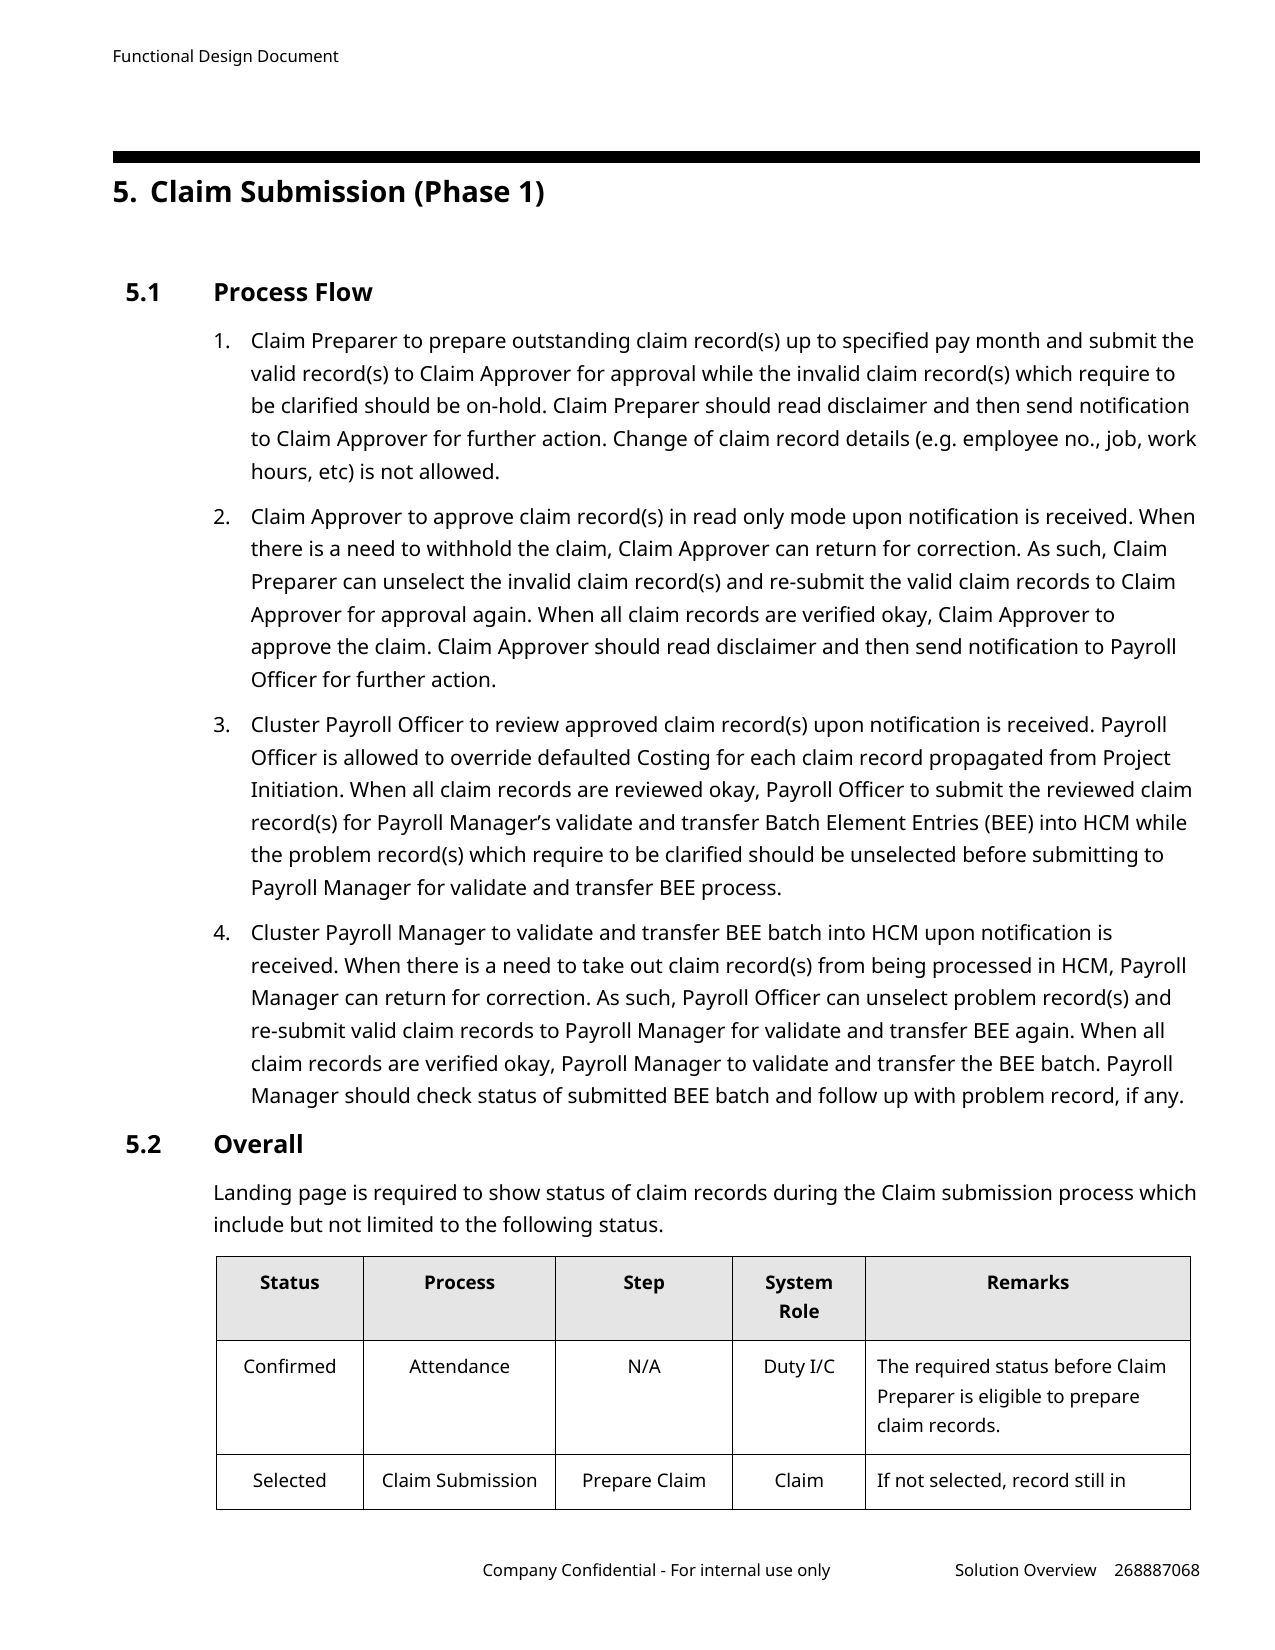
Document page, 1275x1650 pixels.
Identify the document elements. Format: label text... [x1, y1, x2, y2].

subtitle Process Flow [112, 275, 1200, 309]
list Claim Approver to approve claim record(s) in read only mode upon notification is received. When there is a need to withhold the claim, Claim Approver can return for correction. As such, Claim Preparer can unselect the invalid claim record(s) and re-submit the valid claim records to Claim Approver for approval again. When all claim records are verified okay, Claim Approver to approve the claim. Claim Approver should read disclaimer and then send notification to Payroll Officer for further action. [213, 502, 1200, 693]
table_header Status [217, 1257, 363, 1340]
table_cell Confirmed [217, 1341, 363, 1454]
table_cell Claim Preparer [733, 1455, 865, 1509]
table_cell Claim Submission [364, 1455, 555, 1509]
table_header Step [556, 1257, 732, 1340]
table_header System Role [733, 1257, 865, 1340]
table_cell Selected [217, 1455, 363, 1509]
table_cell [866, 1455, 1190, 1509]
table_cell Duty I/C [733, 1341, 865, 1454]
table_cell Prepare Claim [556, 1455, 732, 1509]
list Cluster Payroll Officer to review approved claim record(s) upon notification is received. Payroll Officer is allowed to override defaulted Costing for each claim record propagated from Project Initiation. When all claim records are reviewed okay, Payroll Officer to submit the reviewed claim record(s) for Payroll Manager’s validate and transfer Batch Element Entries (BEE) into HCM while the problem record(s) which require to be clarified should be unselected before submitting to Payroll Manager for validate and transfer BEE process. [213, 710, 1200, 902]
table_header Process [364, 1257, 555, 1340]
text Landing page is required to show status of claim records during the Claim submission process which include but not limited to the following status. [213, 1178, 1200, 1239]
table_cell The required status before Claim Preparer is eligible to prepare claim records. [866, 1341, 1190, 1454]
list Claim Preparer to prepare outstanding claim record(s) up to specified pay month and submit the valid record(s) to Claim Approver for approval while the invalid claim record(s) which require to be clarified should be on-hold. Claim Preparer should read disclaimer and then send notification to Claim Approver for further action. Change of claim record details (e.g. employee no., job, work hours, etc) is not allowed. [213, 326, 1200, 485]
table_cell N/A [556, 1341, 732, 1454]
table_cell Attendance [364, 1341, 555, 1454]
list Cluster Payroll Manager to validate and transfer BEE batch into HCM upon notification is received. When there is a need to take out claim record(s) from being processed in HCM, Payroll Manager can return for correction. As such, Payroll Officer can unselect problem record(s) and re-submit valid claim records to Payroll Manager for validate and transfer BEE again. When all claim records are verified okay, Payroll Manager to validate and transfer the BEE batch. Payroll Manager should check status of submitted BEE batch and follow up with problem record, if any. [213, 918, 1200, 1110]
subtitle Overall [112, 1126, 1200, 1160]
subtitle Claim Submission (Phase 1) [112, 152, 1200, 211]
table_header Remarks [866, 1257, 1190, 1340]
